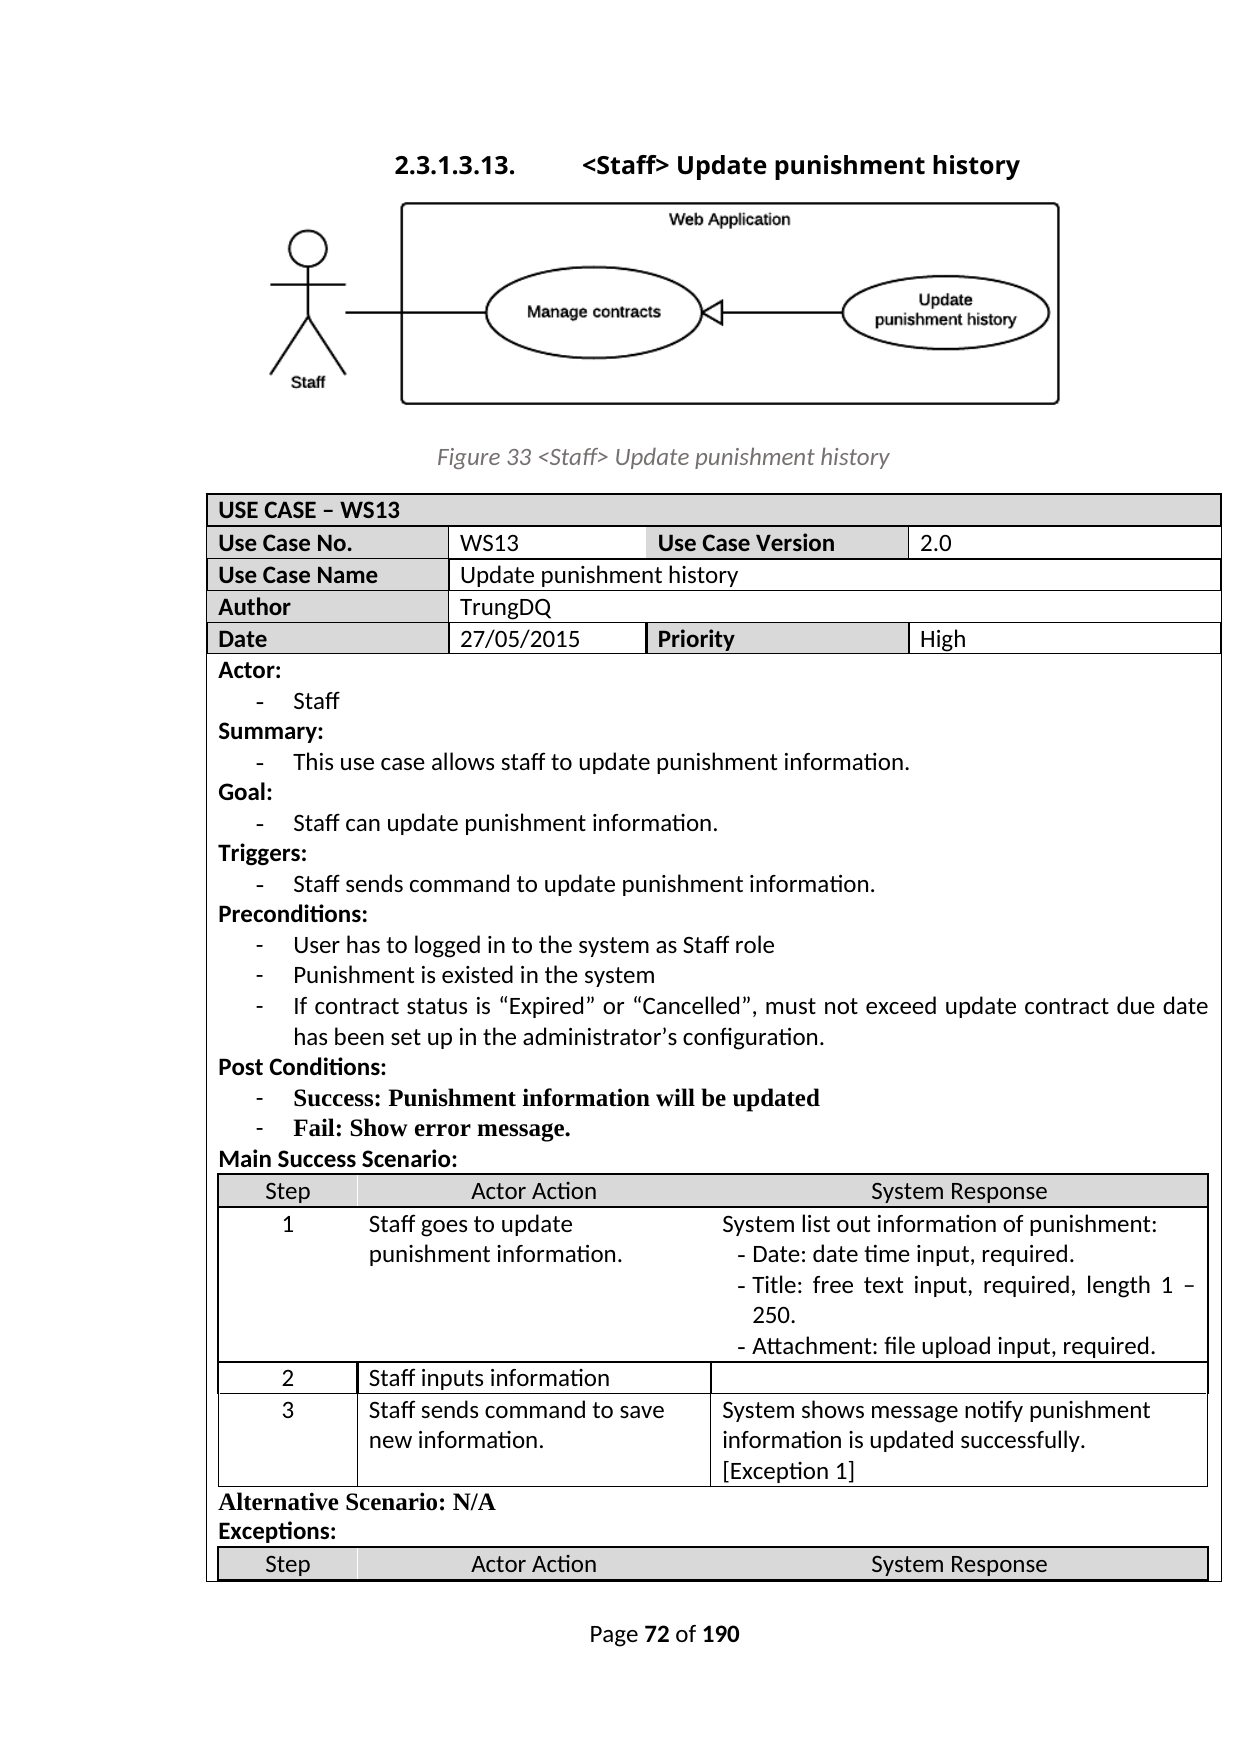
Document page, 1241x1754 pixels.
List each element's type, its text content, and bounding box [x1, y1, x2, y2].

table_cell Update punishment history [450, 560, 1220, 590]
table_cell Author [207, 591, 448, 622]
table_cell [207, 654, 1221, 1581]
table_cell 27/05/2015 [450, 623, 645, 653]
table_header USE CASE – WS13 [208, 495, 1220, 525]
table_cell Date [208, 623, 448, 653]
table_cell TrungDQ [449, 591, 1221, 622]
table_cell Use Case No. [207, 527, 448, 558]
table_cell Use Case Name [208, 559, 448, 590]
table_cell WS13 [449, 527, 646, 558]
subtitle <Staff> Update punishment history [394, 148, 1122, 182]
table_cell Priority [648, 623, 908, 653]
table_cell Use Case Version [646, 527, 908, 558]
table_cell High [910, 623, 1220, 653]
table_cell 2.0 [909, 527, 1221, 558]
picture [243, 184, 1086, 422]
